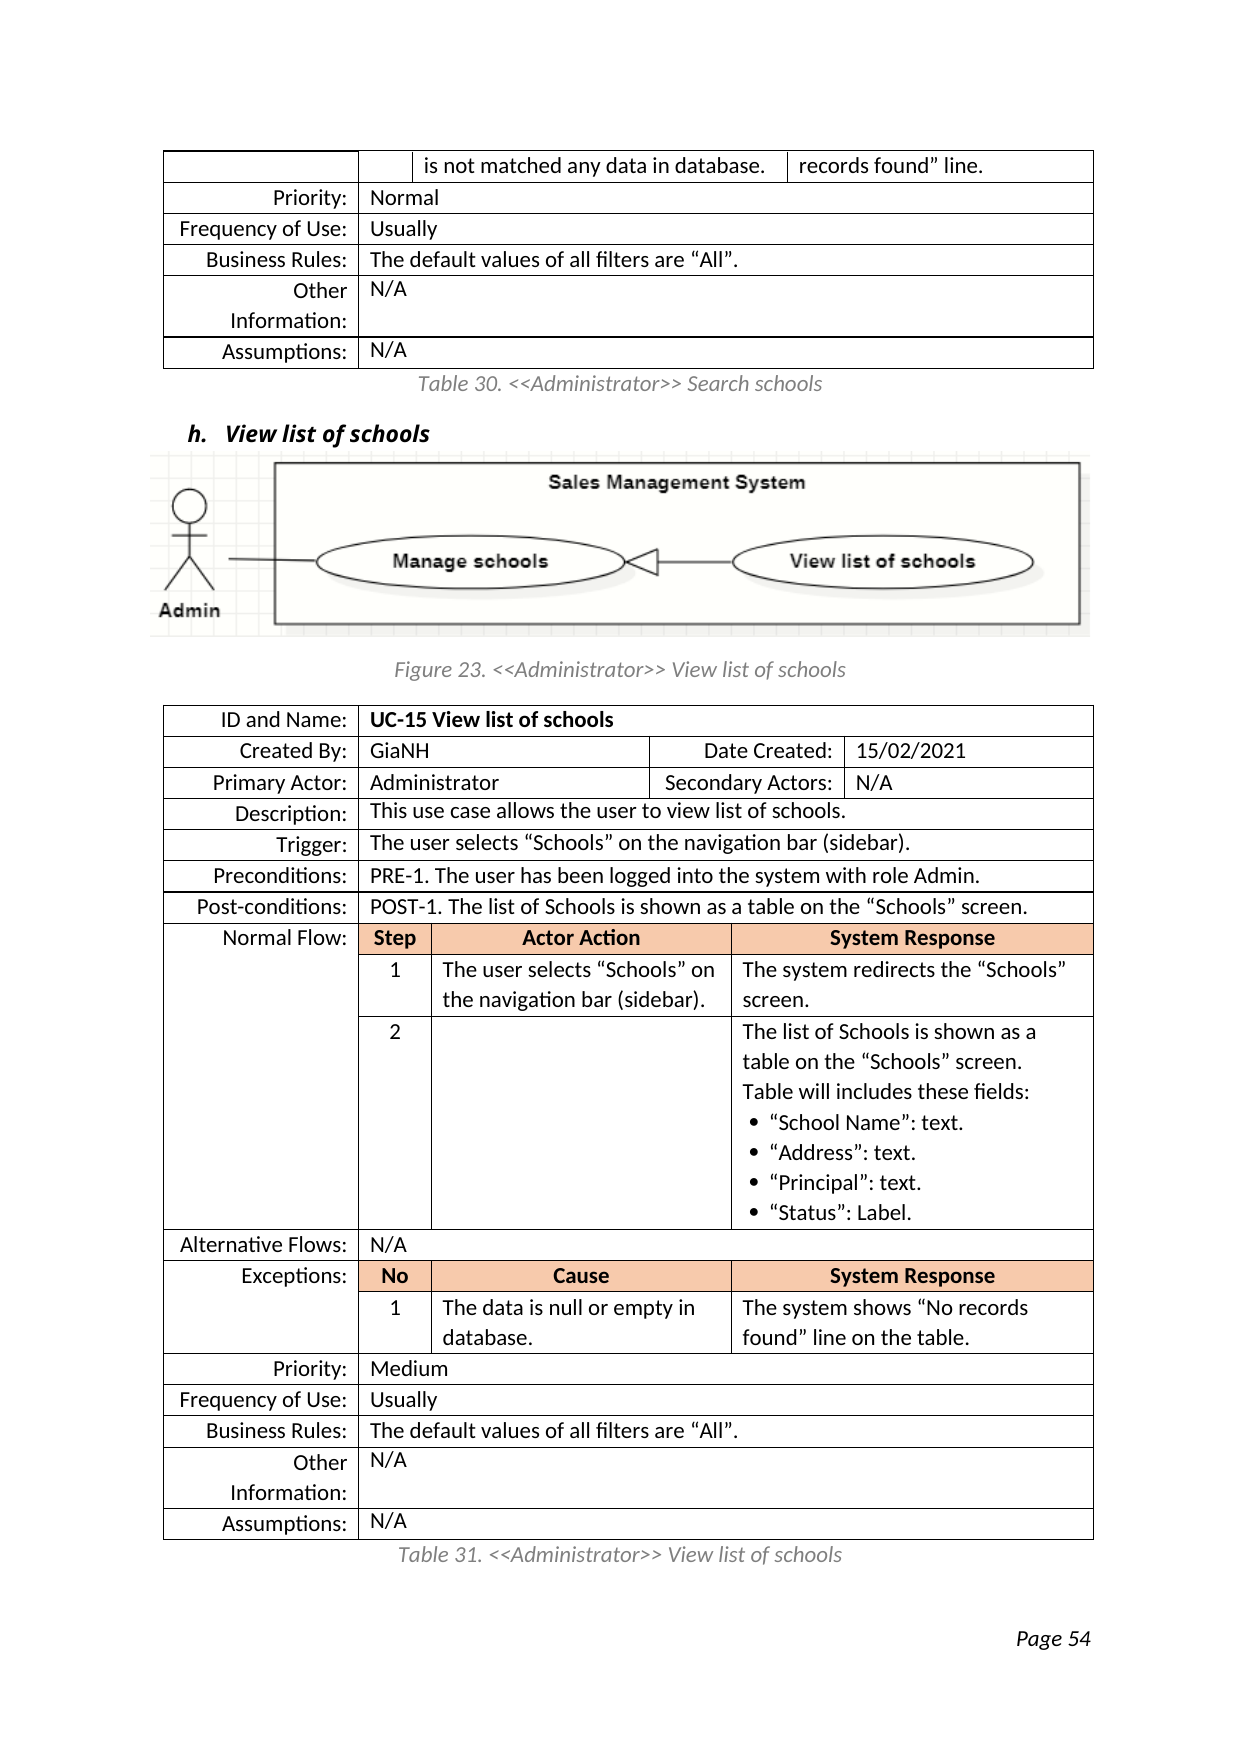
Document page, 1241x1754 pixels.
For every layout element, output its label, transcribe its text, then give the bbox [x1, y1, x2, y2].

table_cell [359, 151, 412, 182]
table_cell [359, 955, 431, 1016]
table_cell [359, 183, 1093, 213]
text Table 31. <<Administrator>> View list of schools [150, 1540, 1093, 1568]
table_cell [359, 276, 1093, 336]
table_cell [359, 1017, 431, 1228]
text Figure 23. <<Administrator>> View list of schools [150, 656, 1093, 684]
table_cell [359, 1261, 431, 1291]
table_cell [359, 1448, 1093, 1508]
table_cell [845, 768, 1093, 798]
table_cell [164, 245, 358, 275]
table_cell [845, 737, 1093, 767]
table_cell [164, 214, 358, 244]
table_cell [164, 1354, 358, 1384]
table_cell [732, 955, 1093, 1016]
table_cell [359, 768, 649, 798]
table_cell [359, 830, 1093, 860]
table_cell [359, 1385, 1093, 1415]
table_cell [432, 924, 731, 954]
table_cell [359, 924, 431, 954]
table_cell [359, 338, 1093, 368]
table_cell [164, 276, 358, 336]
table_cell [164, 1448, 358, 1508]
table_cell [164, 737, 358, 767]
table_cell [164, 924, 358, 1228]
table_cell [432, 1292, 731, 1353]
text Table 30. <<Administrator>> Search schools [150, 369, 1093, 397]
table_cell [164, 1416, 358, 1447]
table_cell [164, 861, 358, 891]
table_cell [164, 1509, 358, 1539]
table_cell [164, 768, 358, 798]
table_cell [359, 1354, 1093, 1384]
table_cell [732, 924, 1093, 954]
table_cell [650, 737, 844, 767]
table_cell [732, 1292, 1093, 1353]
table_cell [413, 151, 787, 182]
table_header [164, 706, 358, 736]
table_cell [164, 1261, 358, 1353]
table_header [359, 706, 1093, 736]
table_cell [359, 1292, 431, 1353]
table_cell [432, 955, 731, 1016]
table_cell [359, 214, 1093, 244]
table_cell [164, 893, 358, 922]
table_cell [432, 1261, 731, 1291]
picture [150, 451, 1091, 637]
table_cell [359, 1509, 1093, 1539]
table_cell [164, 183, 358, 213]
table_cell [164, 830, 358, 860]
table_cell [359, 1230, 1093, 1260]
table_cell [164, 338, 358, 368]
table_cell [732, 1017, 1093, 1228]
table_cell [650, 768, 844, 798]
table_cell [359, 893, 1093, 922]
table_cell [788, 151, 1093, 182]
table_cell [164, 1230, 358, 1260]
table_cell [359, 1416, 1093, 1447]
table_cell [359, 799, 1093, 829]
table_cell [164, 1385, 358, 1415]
subtitle View list of schools [187, 417, 1093, 449]
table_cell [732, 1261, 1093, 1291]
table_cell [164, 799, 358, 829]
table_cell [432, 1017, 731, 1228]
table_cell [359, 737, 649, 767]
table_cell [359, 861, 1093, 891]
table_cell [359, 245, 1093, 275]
